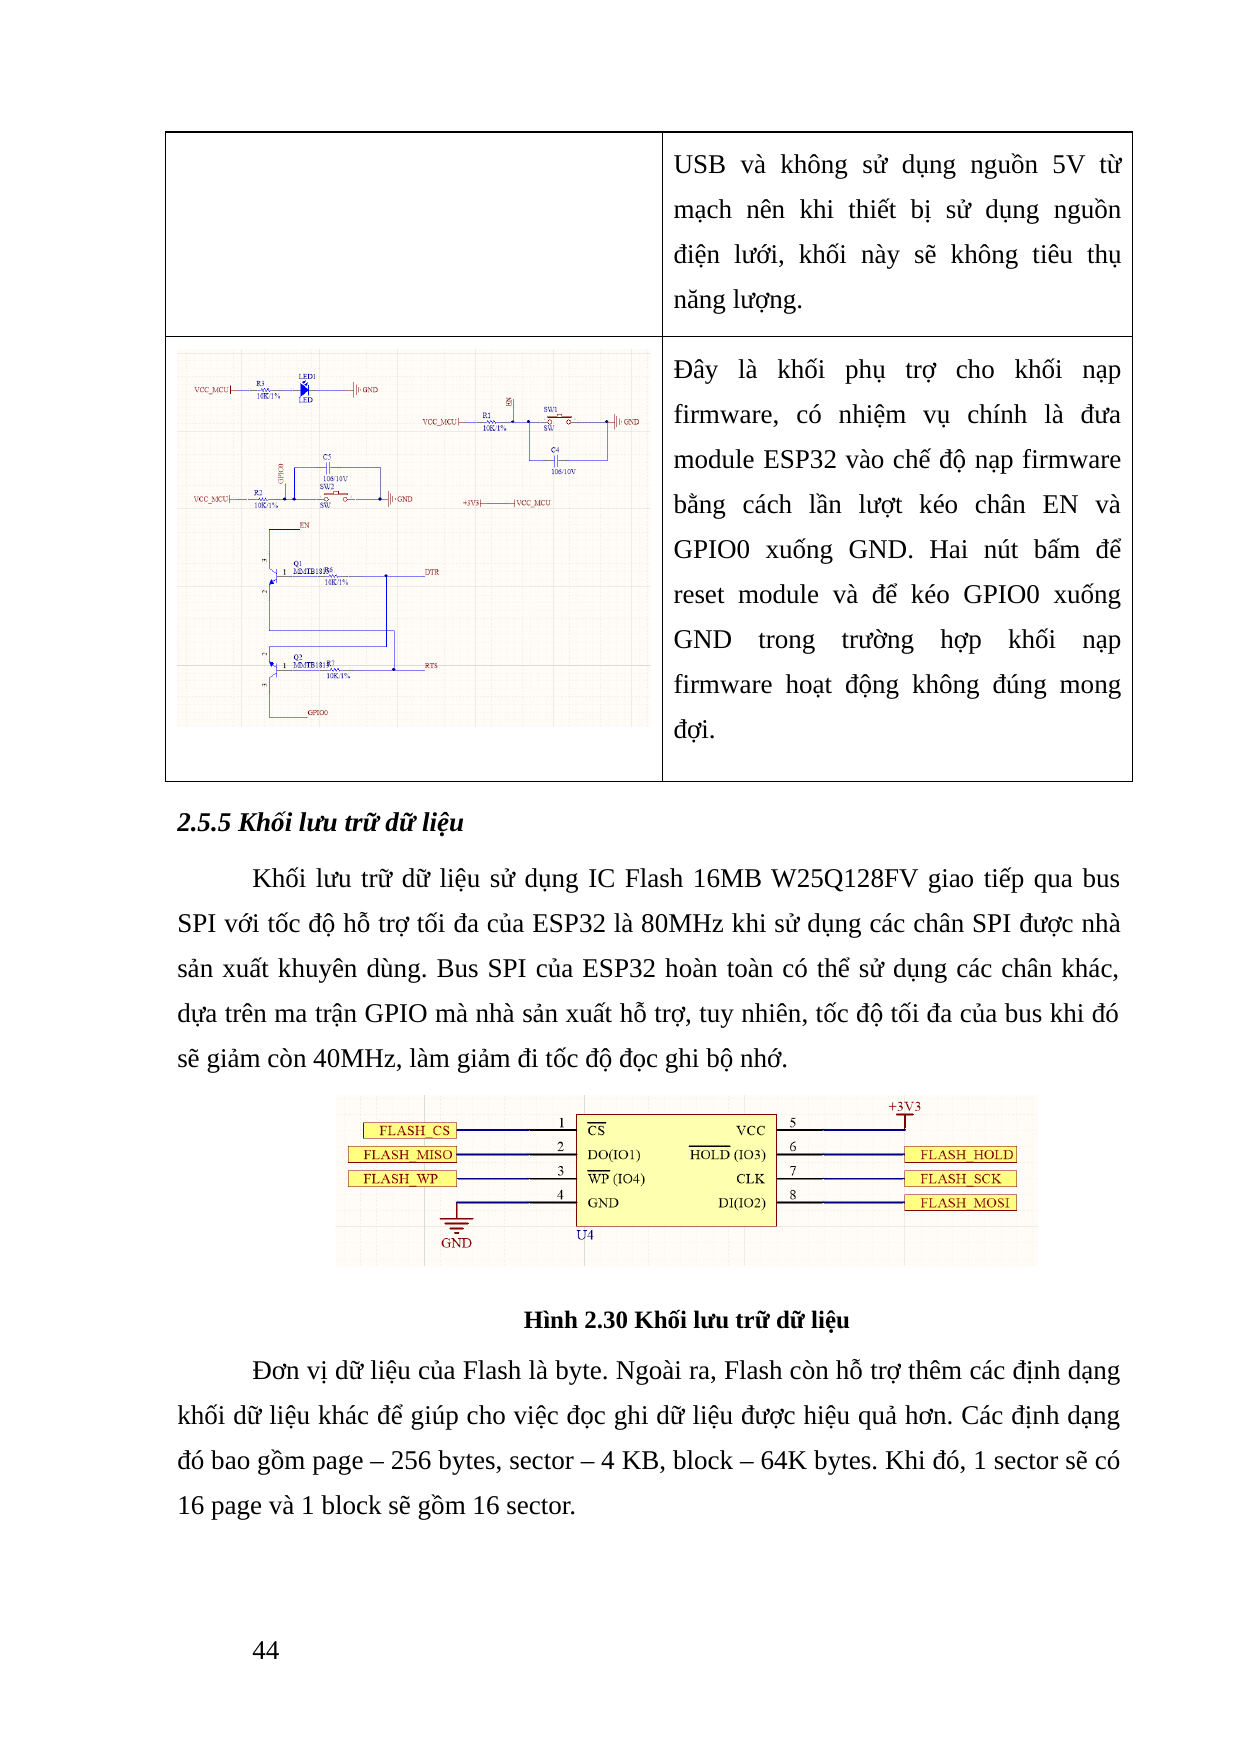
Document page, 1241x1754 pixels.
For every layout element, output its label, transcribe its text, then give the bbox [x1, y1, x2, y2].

subtitle Khối lưu trữ dữ liệu [177, 803, 1122, 840]
picture [335, 1095, 1039, 1266]
table_cell [166, 133, 662, 336]
text Đơn vị dữ liệu của Flash là byte. Ngoài ra, Flash còn hỗ trợ thêm các định dạng khối dữ liệu khác để giúp cho việc đọc ghi dữ liệu được hiệu quả hơn. Các định dạng đó bao gồm page – 256 bytes, sector – 4 KB, block – 64K bytes. Khi đó, 1 sector sẽ có 16 page và 1 block sẽ gồm 16 sector. [177, 1351, 1122, 1524]
table_cell [166, 337, 662, 781]
picture [177, 349, 651, 727]
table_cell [663, 133, 1132, 336]
table_cell Đây là khối phụ trợ cho khối nạp firmware, có nhiệm vụ chính là đưa module ESP32 vào chế độ nạp firmware bằng cách lần lượt kéo chân EN và GPIO0 xuống GND. Hai nút bấm để reset module và để kéo GPIO0 xuống GND trong trường hợp khối nạp firmware hoạt động không đúng mong đợi. [663, 337, 1132, 781]
text Khối lưu trữ dữ liệu sử dụng IC Flash 16MB W25Q128FV giao tiếp qua bus SPI với tốc độ hỗ trợ tối đa của ESP32 là 80MHz khi sử dụng các chân SPI được nhà sản xuất khuyên dùng. Bus SPI của ESP32 hoàn toàn có thể sử dụng các chân khác, dựa trên ma trận GPIO mà nhà sản xuất hỗ trợ, tuy nhiên, tốc độ tối đa của bus khi đó sẽ giảm còn 40MHz, làm giảm đi tốc độ đọc ghi bộ nhớ. [177, 859, 1122, 1076]
